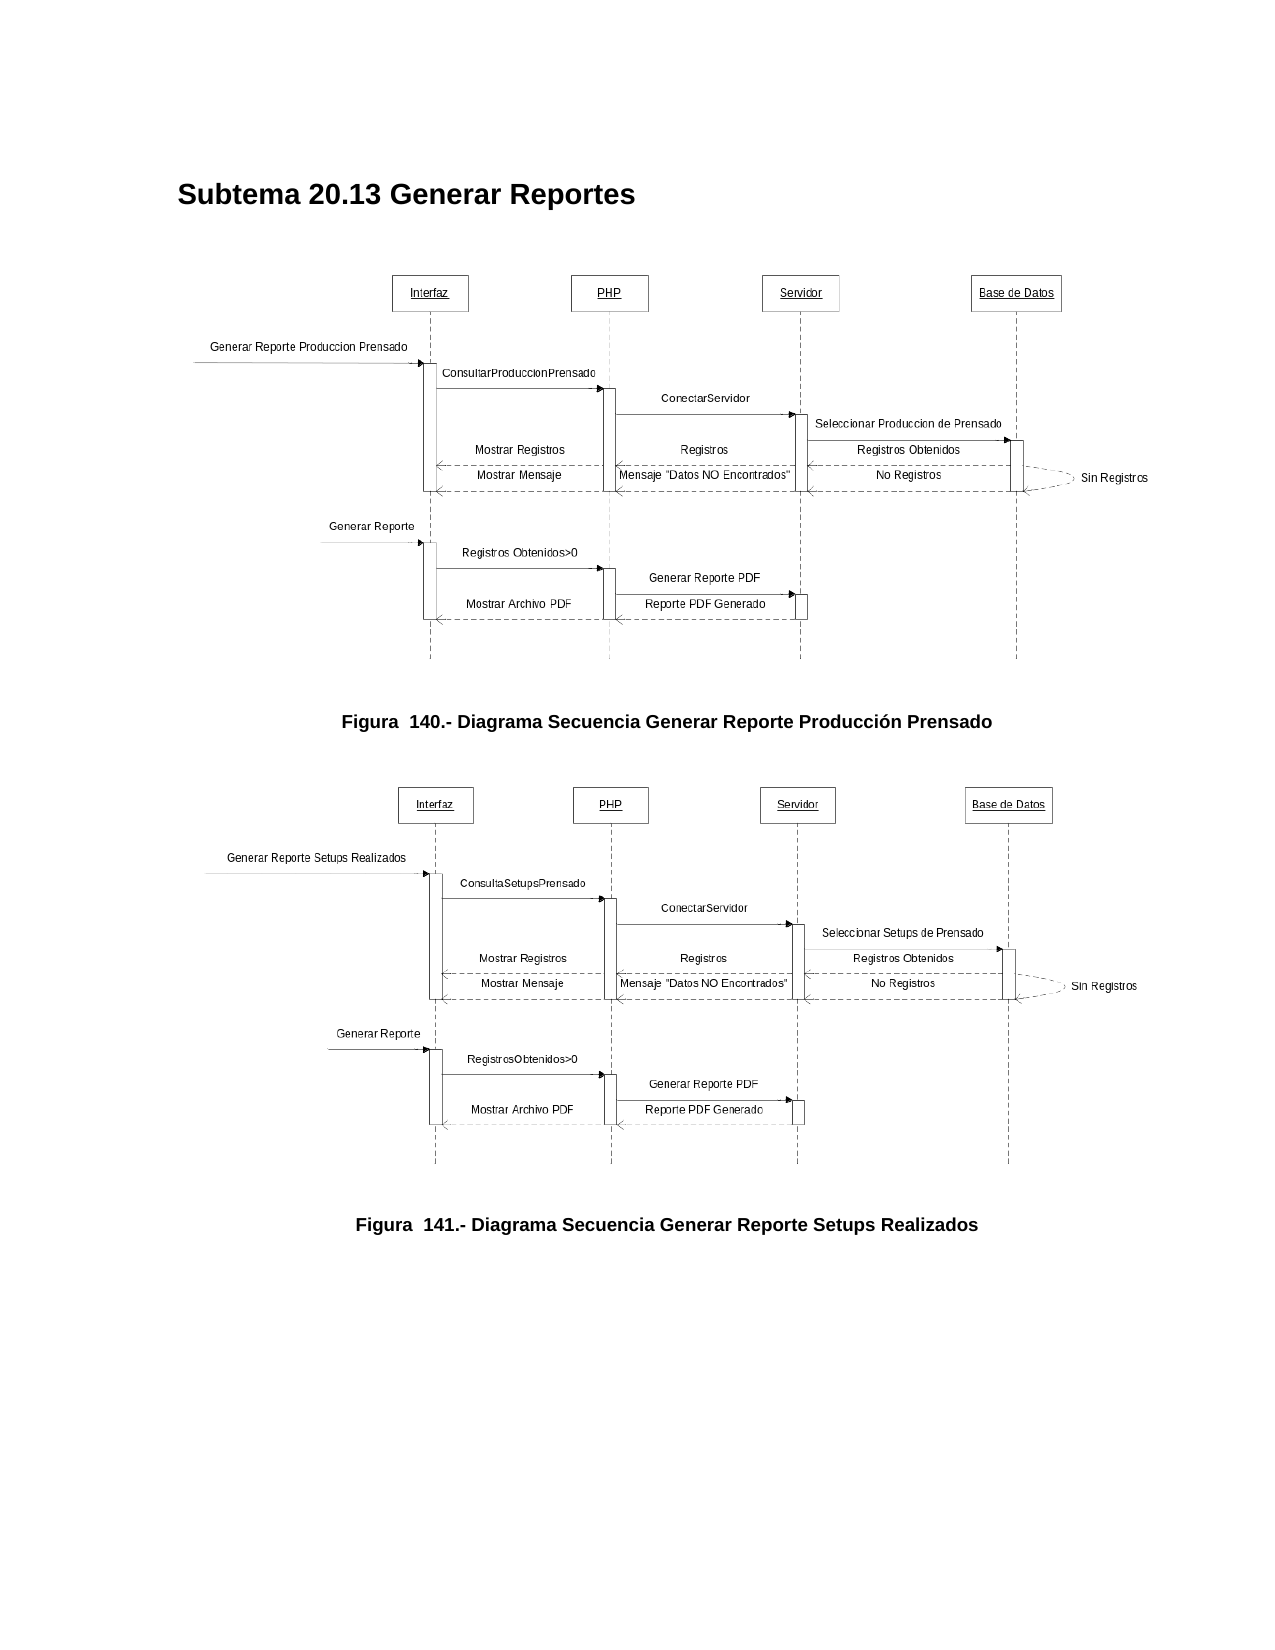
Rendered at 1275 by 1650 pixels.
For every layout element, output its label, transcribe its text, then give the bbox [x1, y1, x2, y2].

subtitle Generar Reportes [177, 177, 1157, 211]
